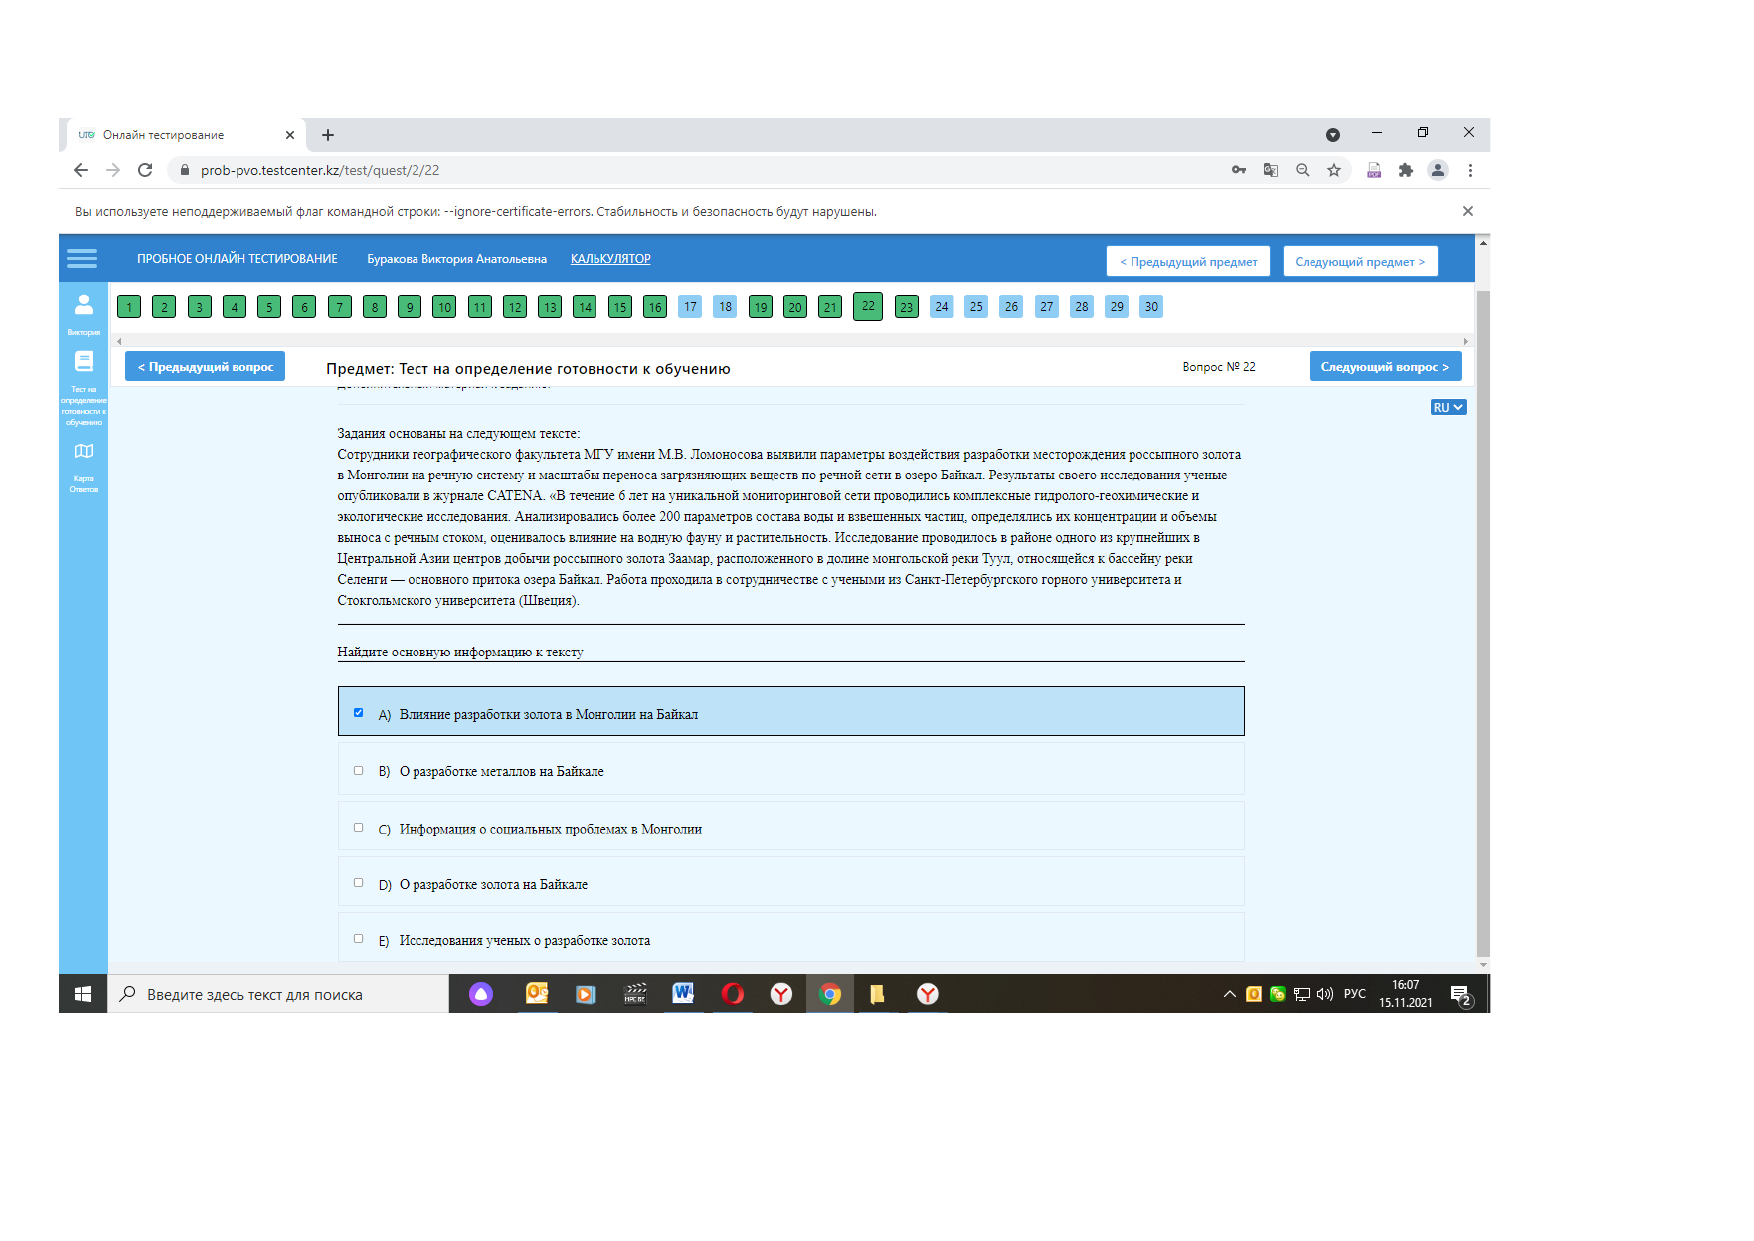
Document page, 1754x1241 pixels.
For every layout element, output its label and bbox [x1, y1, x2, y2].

picture [59, 118, 1491, 1013]
